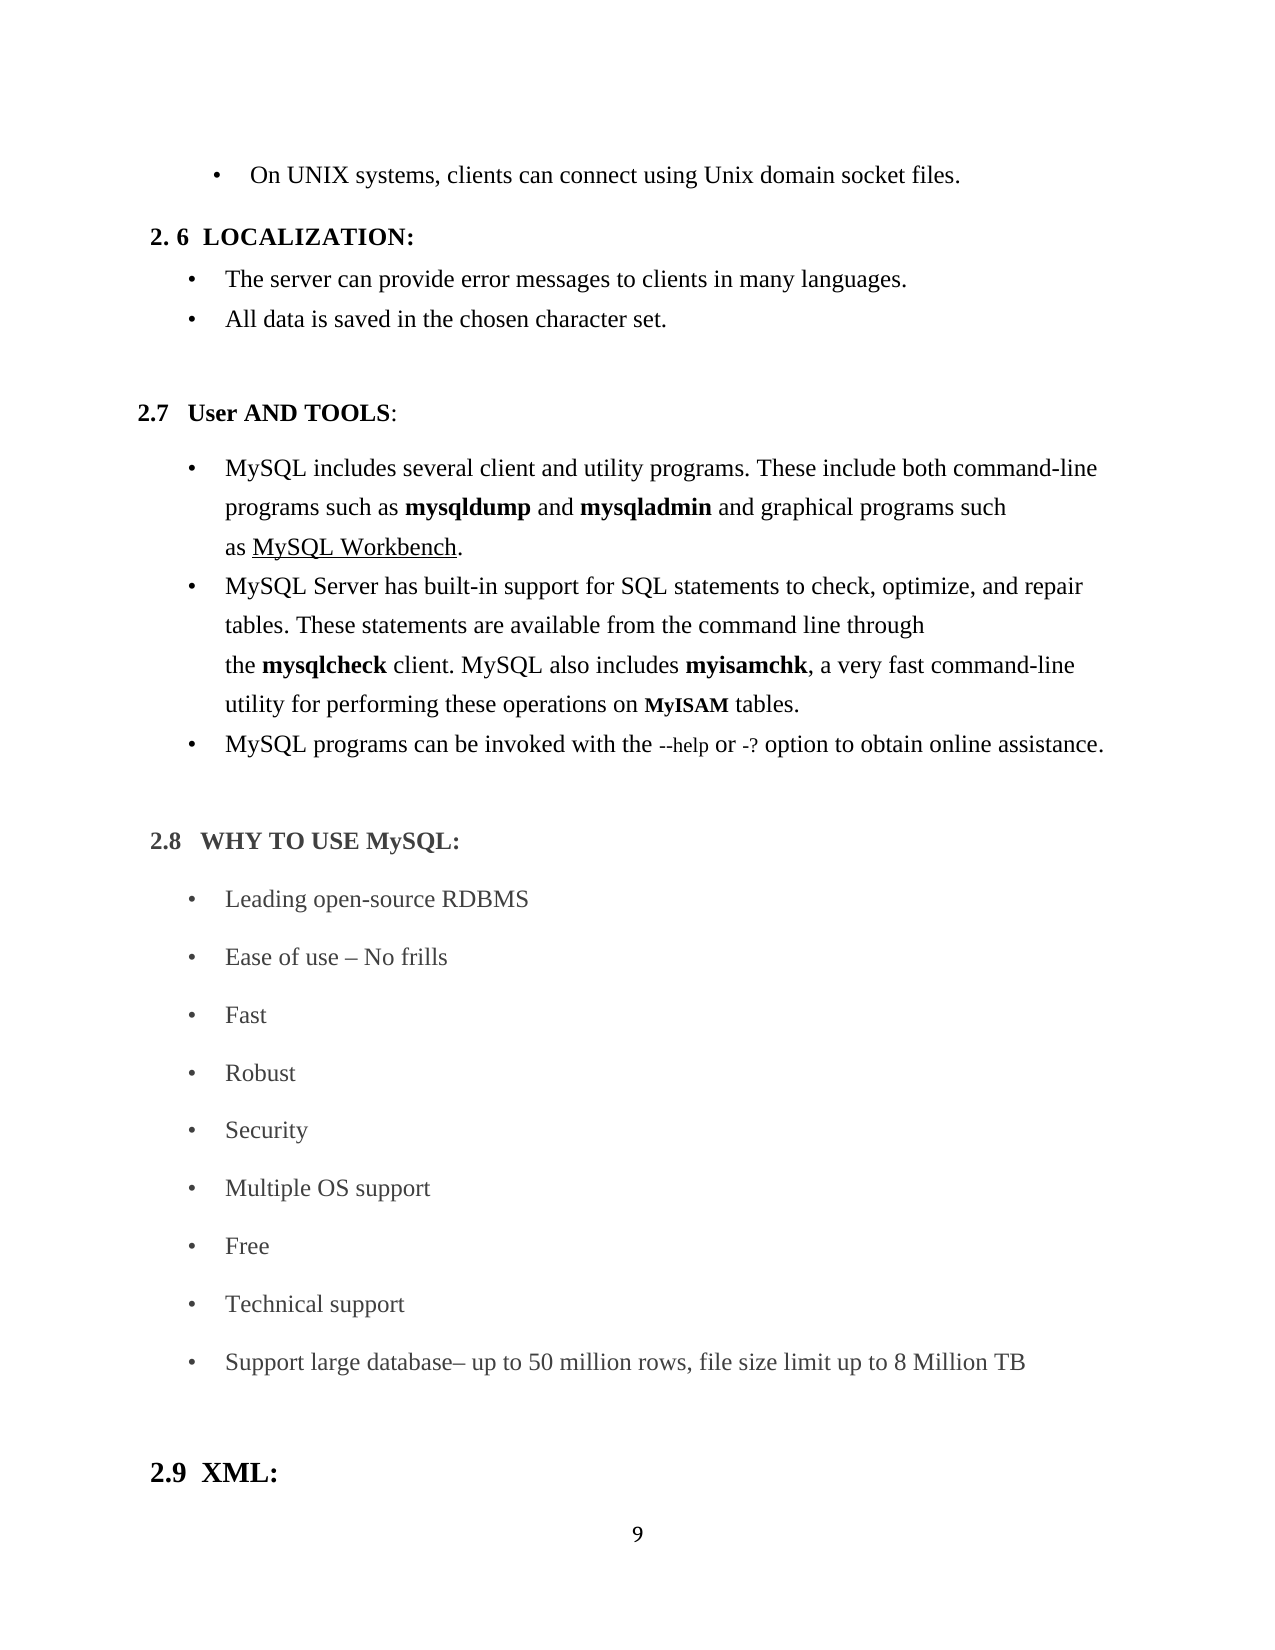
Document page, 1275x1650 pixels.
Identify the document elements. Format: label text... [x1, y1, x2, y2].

list Leading open-source RDBMS [187, 884, 1125, 913]
text 2.8 WHY TO USE MySQL: [150, 826, 1125, 855]
list The server can provide error messages to clients in many languages. [187, 254, 1119, 293]
list MySQL Server has built-in support for SQL statements to check, optimize, and repair tables. These statements are available from the command line through the mysqlcheck client. MySQL also includes myisamchk, a very fast command-line utility for performing these operations on MyISAM tables. [187, 561, 1119, 718]
list All data is saved in the chosen character set. [187, 293, 1119, 332]
list Multiple OS support [187, 1173, 1125, 1202]
list Security [187, 1116, 1125, 1144]
list Fast [187, 1000, 1125, 1028]
text 2.9 XML: [150, 1455, 1125, 1488]
list MySQL includes several client and utility programs. These include both command-line programs such as mysqldump and mysqladmin and graphical programs such as MySQL Workbench. [187, 442, 1119, 561]
list Ease of use – No frills [187, 942, 1125, 971]
list On UNIX systems, clients can connect using Unix domain socket files. [212, 150, 1119, 189]
text 2.7 User AND TOOLS: [137, 387, 1119, 427]
list Technical support [187, 1289, 1125, 1318]
list Free [187, 1231, 1125, 1260]
list MySQL programs can be invoked with the --help or -? option to obtain online assistance. [187, 718, 1119, 757]
list Support large database– up to 50 million rows, file size limit up to 8 Million TB [187, 1347, 1125, 1376]
list Robust [187, 1058, 1125, 1086]
subtitle 2. 6 LOCALIZATION: [150, 211, 1125, 251]
